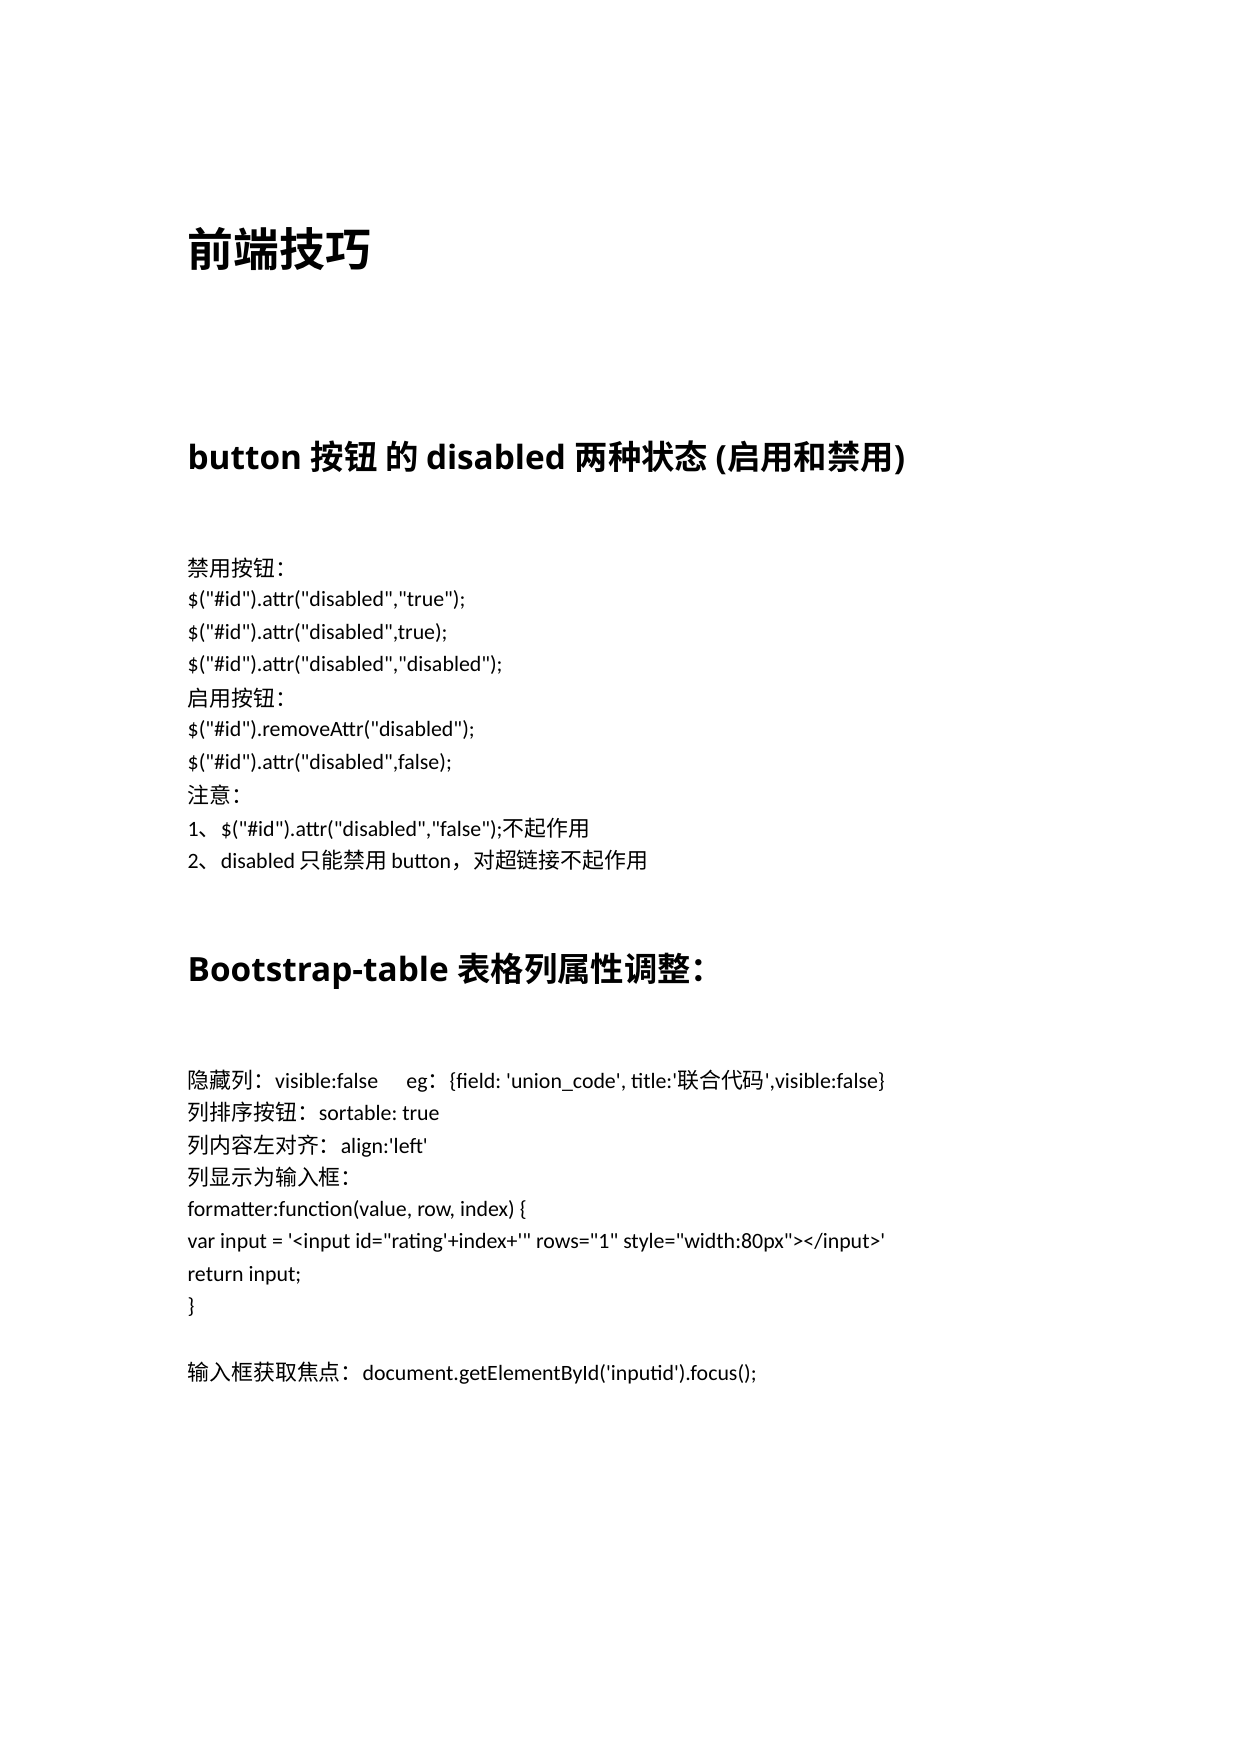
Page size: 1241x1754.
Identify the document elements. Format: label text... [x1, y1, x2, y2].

text 输入框获取焦点：document.getElementById('inputid').focus(); [187, 1355, 1053, 1387]
text $("#id").attr("disabled",false); [187, 745, 1053, 778]
subtitle 前端技巧 [187, 197, 1053, 295]
text $("#id").removeAttr("disabled"); [187, 713, 1053, 745]
text 列排序按钮：sortable: true [187, 1095, 1053, 1127]
text 注意： [187, 778, 1053, 810]
text $("#id").attr("disabled","true"); [187, 583, 1053, 615]
text } [187, 1290, 1053, 1322]
text $("#id").attr("disabled",true); [187, 615, 1053, 648]
subtitle Bootstrap-table 表格列属性调整： [187, 935, 1053, 1000]
text 启用按钮： [187, 680, 1053, 713]
subtitle button 按钮 的 disabled 两种状态 (启用和禁用) [187, 423, 1053, 488]
text $("#id").attr("disabled","disabled"); [187, 648, 1053, 680]
text 禁用按钮： [187, 550, 1053, 583]
text formatter:function(value, row, index) { [187, 1192, 1053, 1225]
text var input = '<input id="rating'+index+'" rows="1" style="width:80px"></input>' [187, 1225, 1053, 1257]
text 列内容左对齐：align:'left' [187, 1127, 1053, 1160]
text 1、$("#id").attr("disabled","false");不起作用 [187, 810, 1053, 843]
text return input; [187, 1257, 1053, 1290]
text 2、disabled只能禁用button，对超链接不起作用 [187, 843, 1053, 875]
text 隐藏列：visible:false eg：{field: 'union_code', title:'联合代码',visible:false} [187, 1062, 1053, 1095]
text 列显示为输入框： [187, 1160, 1053, 1192]
